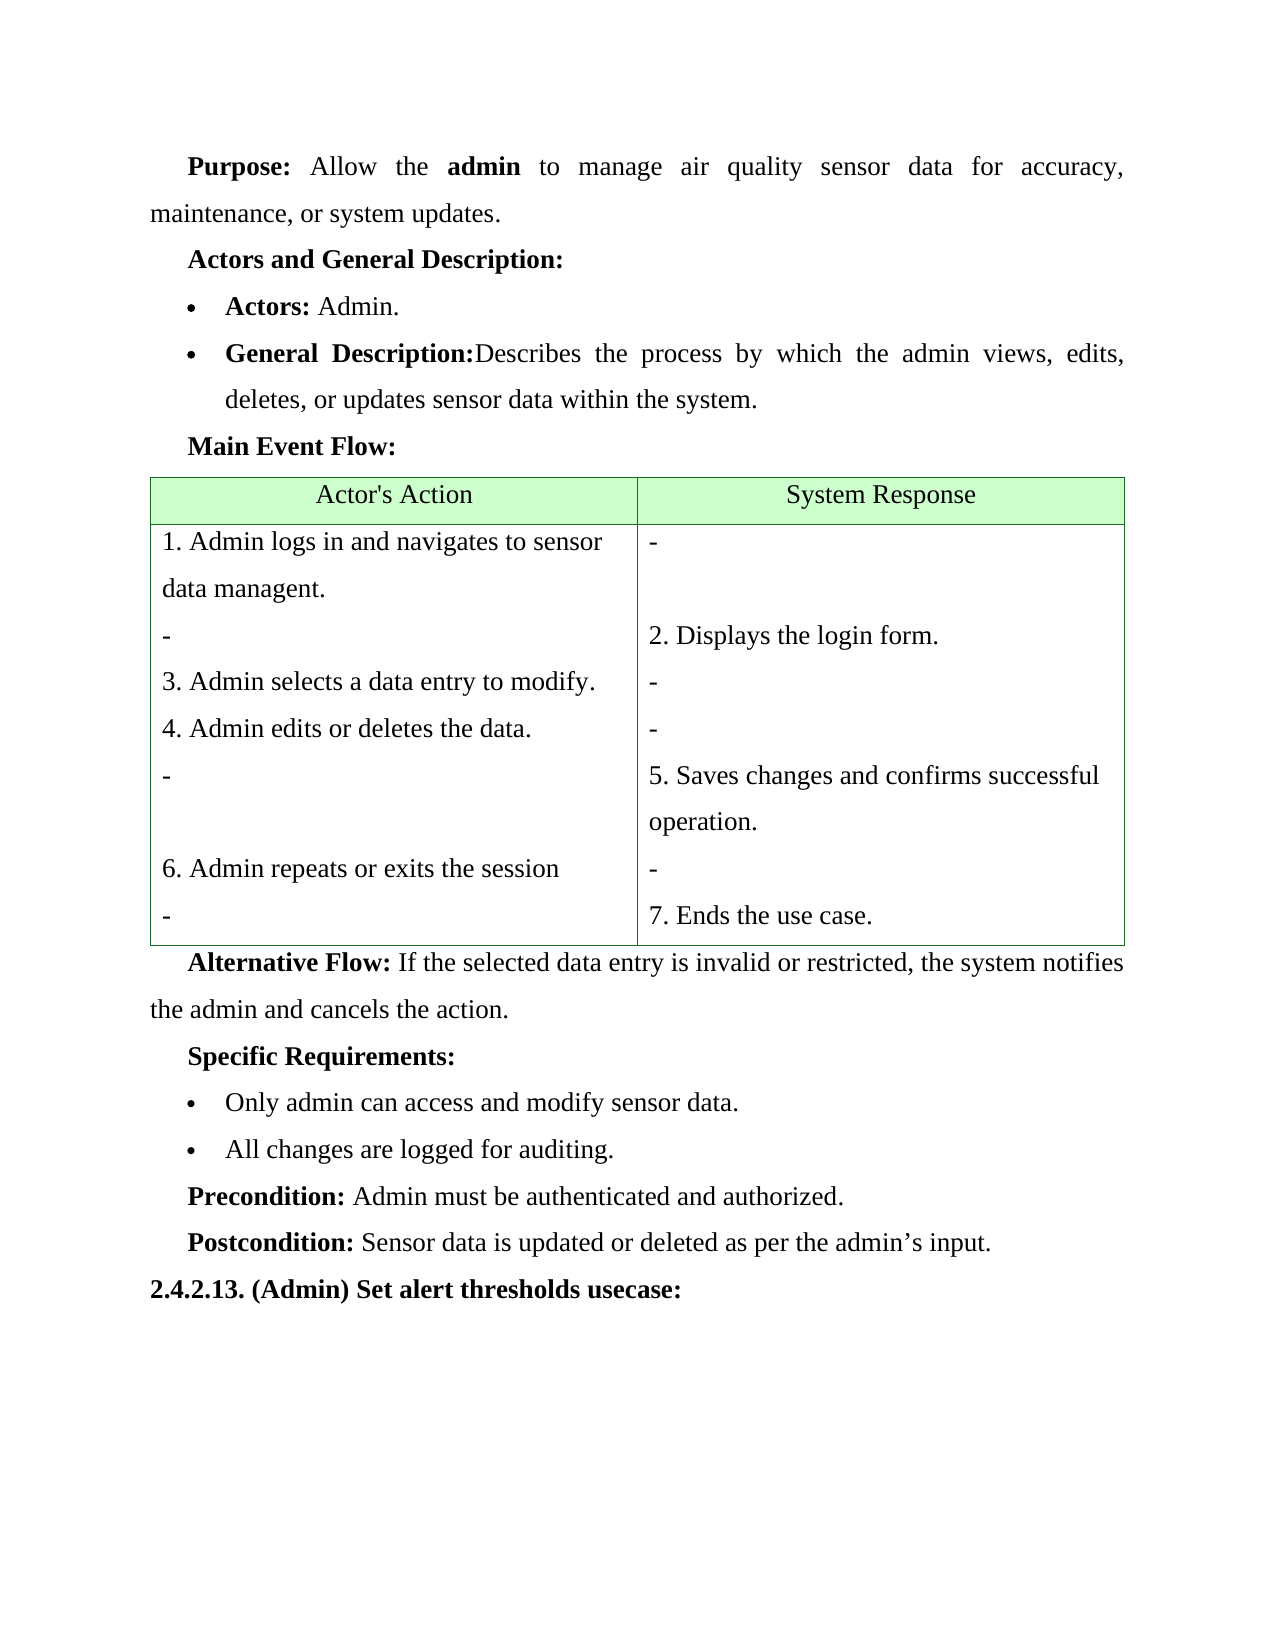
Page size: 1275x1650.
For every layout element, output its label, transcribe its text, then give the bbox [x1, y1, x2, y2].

list Only admin can access and modify sensor data. [187, 1086, 1125, 1118]
table_cell 1. Admin logs in and navigates to sensor data managent. - 3. Admin selects a data entry to modify. 4. Admin edits or deletes the data. - 6. Admin repeats or exits the session - [151, 525, 637, 945]
text Alternative Flow: If the selected data entry is invalid or restricted, the system notifies the admin and cancels the action. [150, 946, 1125, 1024]
table_header Actor's Action [151, 478, 637, 524]
list All changes are logged for auditing. [187, 1133, 1125, 1164]
text Main Event Flow: [150, 430, 1125, 461]
text Purpose: Allow the admin to manage air quality sensor data for accuracy, maintenance, or system updates. [150, 150, 1125, 228]
text Specific Requirements: [150, 1040, 1125, 1071]
table_header System Response [638, 478, 1124, 524]
table_cell - 2. Displays the login form. - - 5. Saves changes and confirms successful operation. - 7. Ends the use case. [638, 525, 1124, 945]
text Precondition: Admin must be authenticated and authorized. [150, 1180, 1125, 1211]
text Postcondition: Sensor data is updated or deleted as per the admin’s input. [150, 1226, 1125, 1258]
text 2.4.2.13. (Admin) Set alert thresholds usecase: [150, 1273, 1125, 1304]
list Actors: Admin. [187, 290, 1125, 321]
list General Description:Describes the process by which the admin views, edits, deletes, or updates sensor data within the system. [187, 337, 1125, 414]
text Actors and General Description: [150, 243, 1125, 274]
